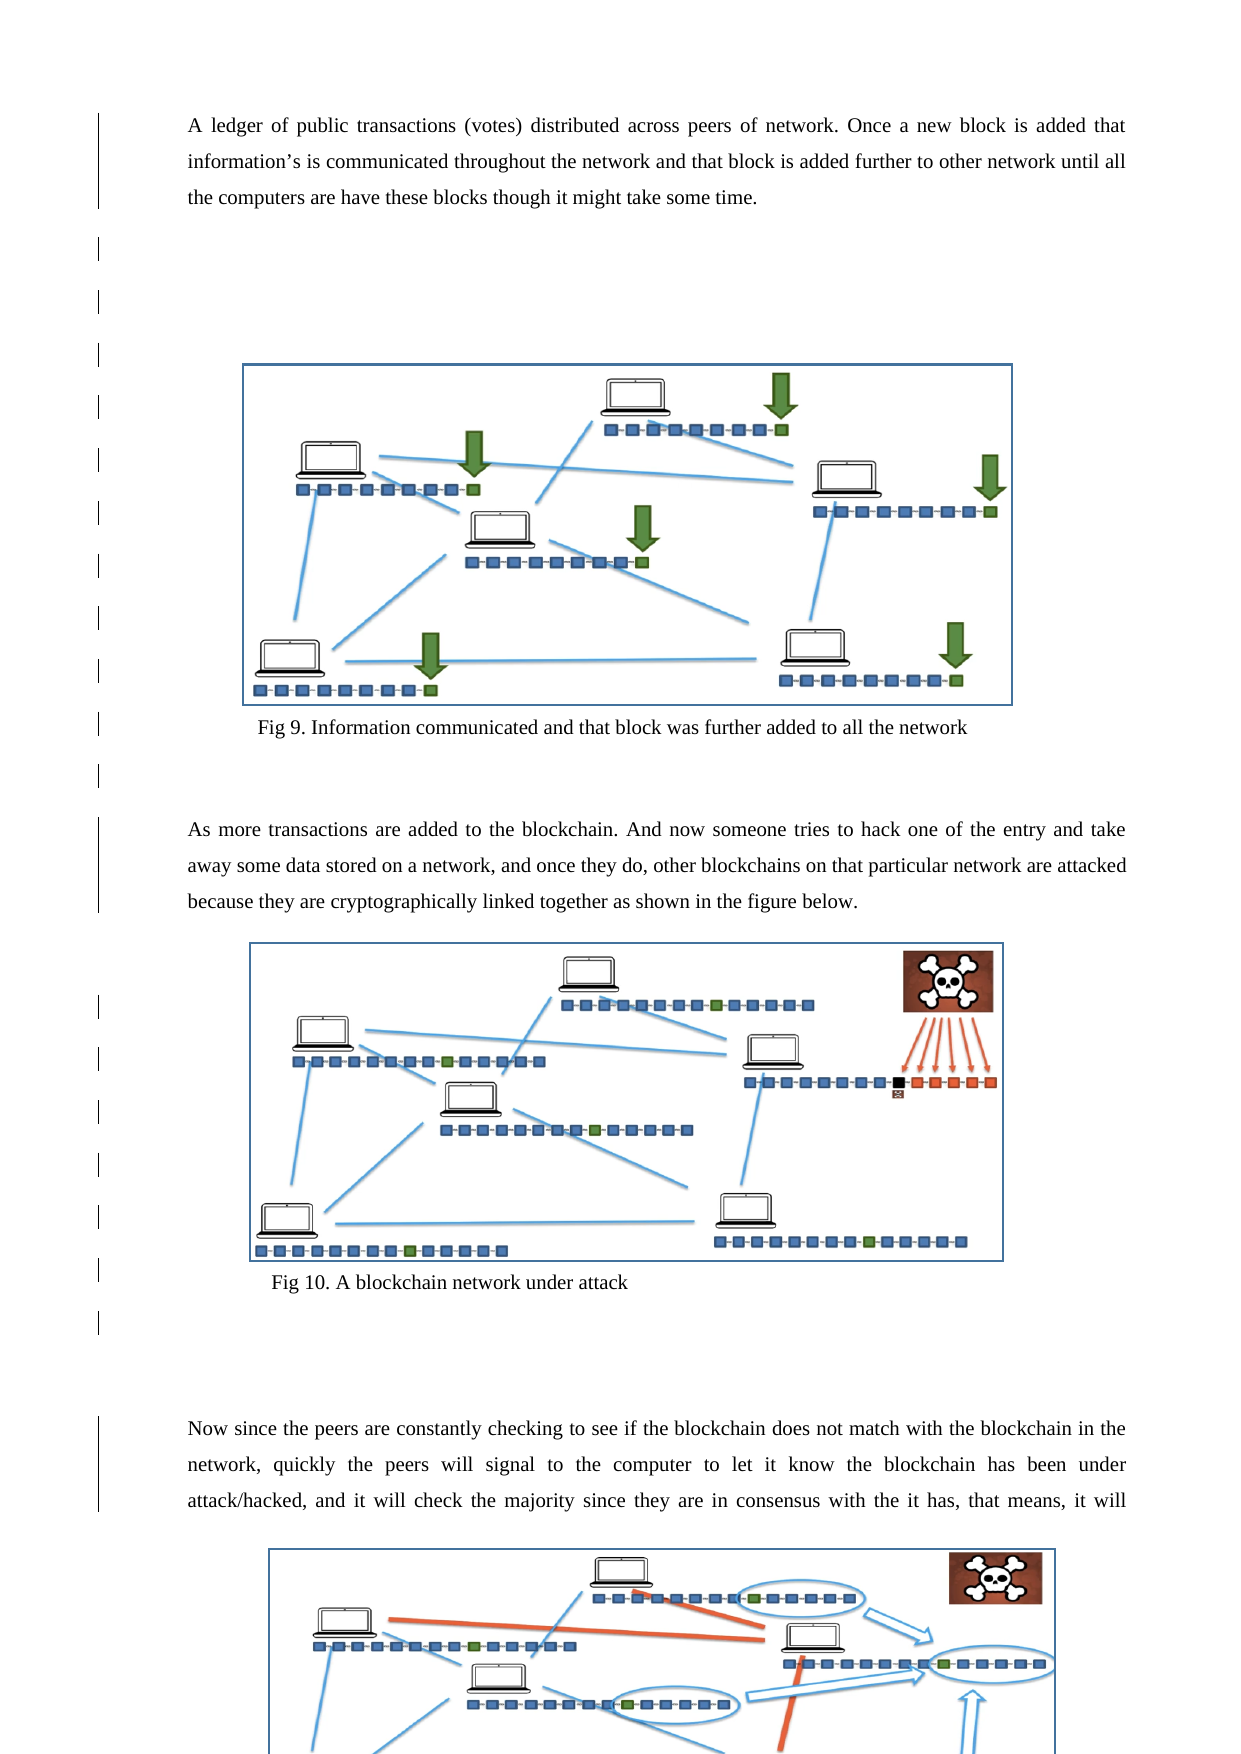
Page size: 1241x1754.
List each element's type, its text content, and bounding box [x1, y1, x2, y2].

picture [270, 1550, 1054, 1754]
picture [251, 944, 1002, 1260]
picture [244, 366, 1011, 704]
list A ledger of public transactions (votes) distributed across peers of network. Once a new block is added that information’s is communicated throughout the network and that block is added further to other network until all the computers are have these blocks though it might take some time. [187, 112, 1128, 209]
text As more transactions are added to the blockchain. And now someone tries to hack one of the entry and take away some data stored on a network, and once they do, other blockchains on that particular network are attacked because they are cryptographically linked together as shown in the figure below. [187, 817, 1128, 913]
